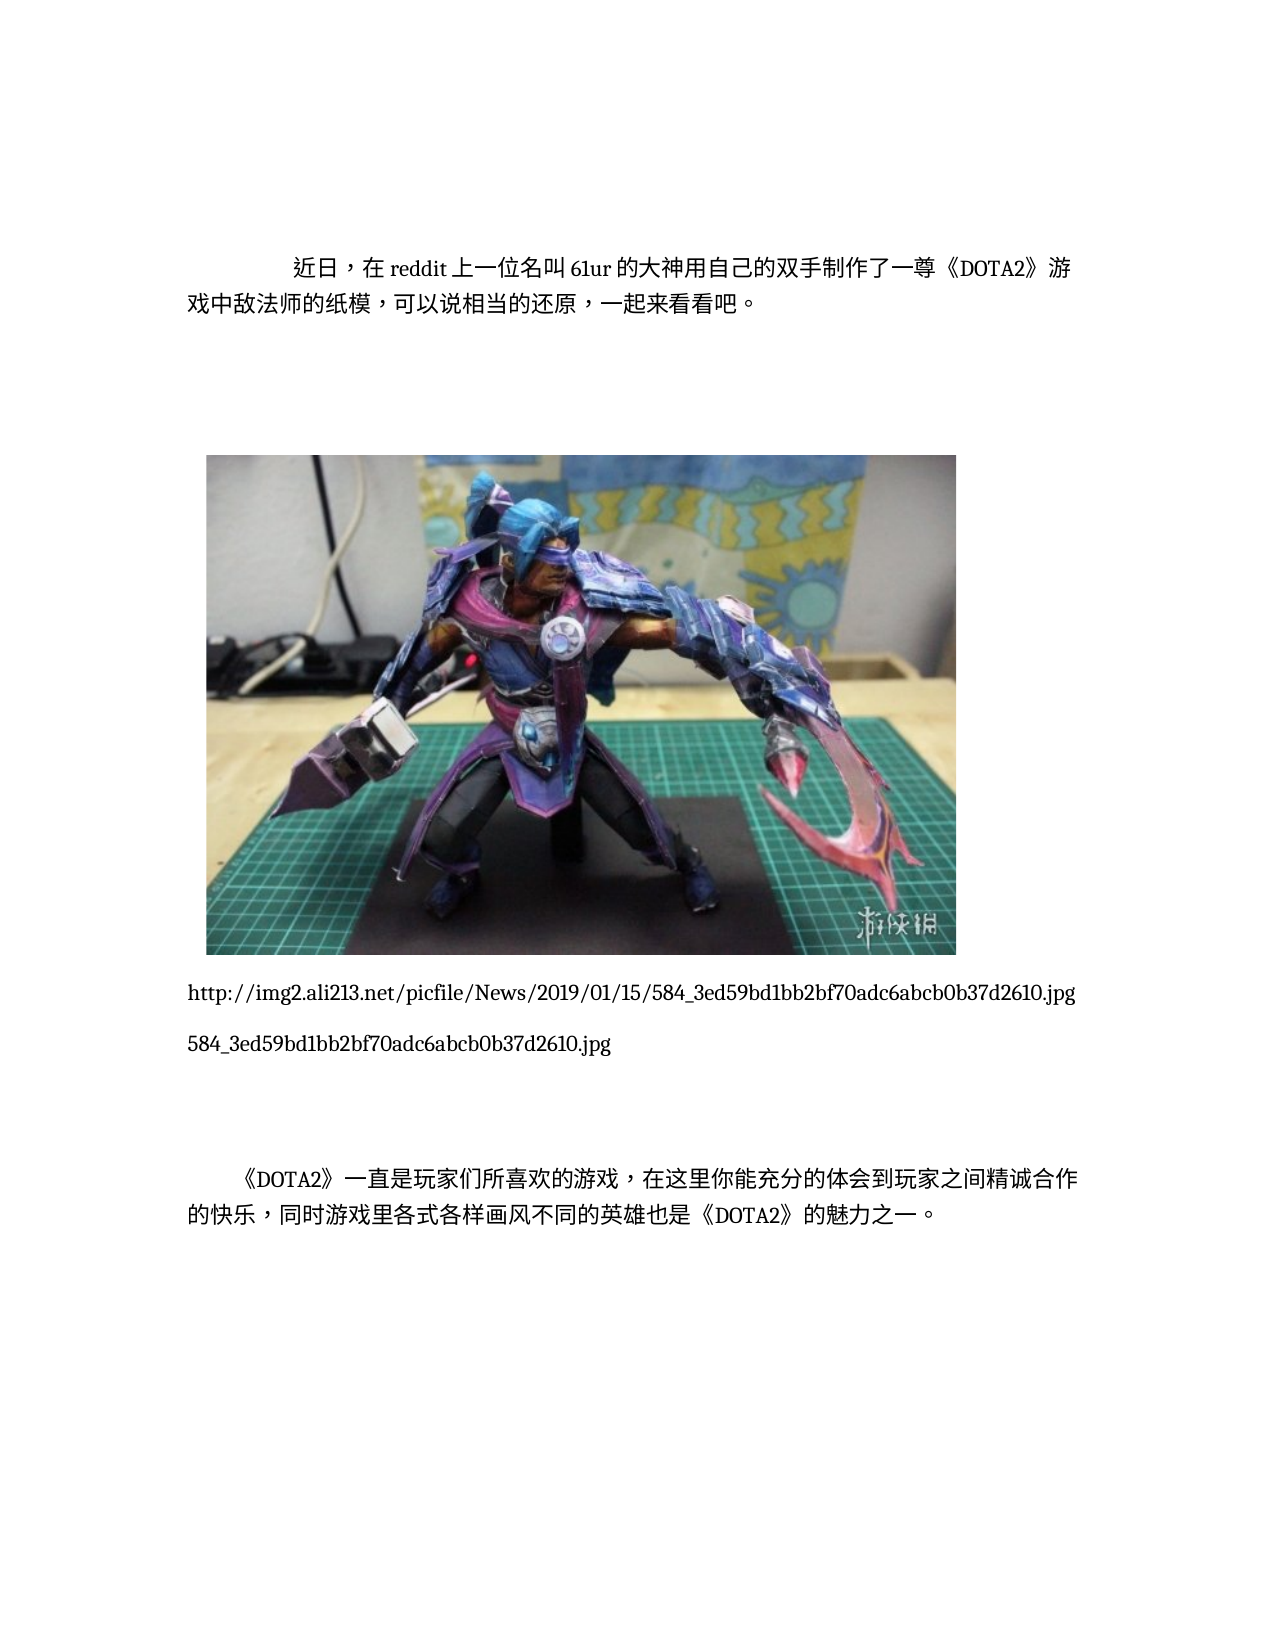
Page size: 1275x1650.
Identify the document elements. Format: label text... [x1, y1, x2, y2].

picture [206, 455, 957, 955]
text 584_3ed59bd1bb2bf70adc6abcb0b37d2610.jpg [187, 1031, 1087, 1057]
text http://img2.ali213.net/picfile/News/2019/01/15/584_3ed59bd1bb2bf70adc6abcb0b37d2610.jpg [187, 980, 1087, 1006]
text 近日，在reddit上一位名叫61ur的大神用自己的双手制作了一尊《DOTA2》游戏中敌法师的纸模，可以说相当的还原，一起来看看吧。 [187, 252, 1087, 349]
text 《DOTA2》一直是玩家们所喜欢的游戏，在这里你能充分的体会到玩家之间精诚合作的快乐，同时游戏里各式各样画风不同的英雄也是《DOTA2》的魅力之一。 [187, 1163, 1087, 1260]
